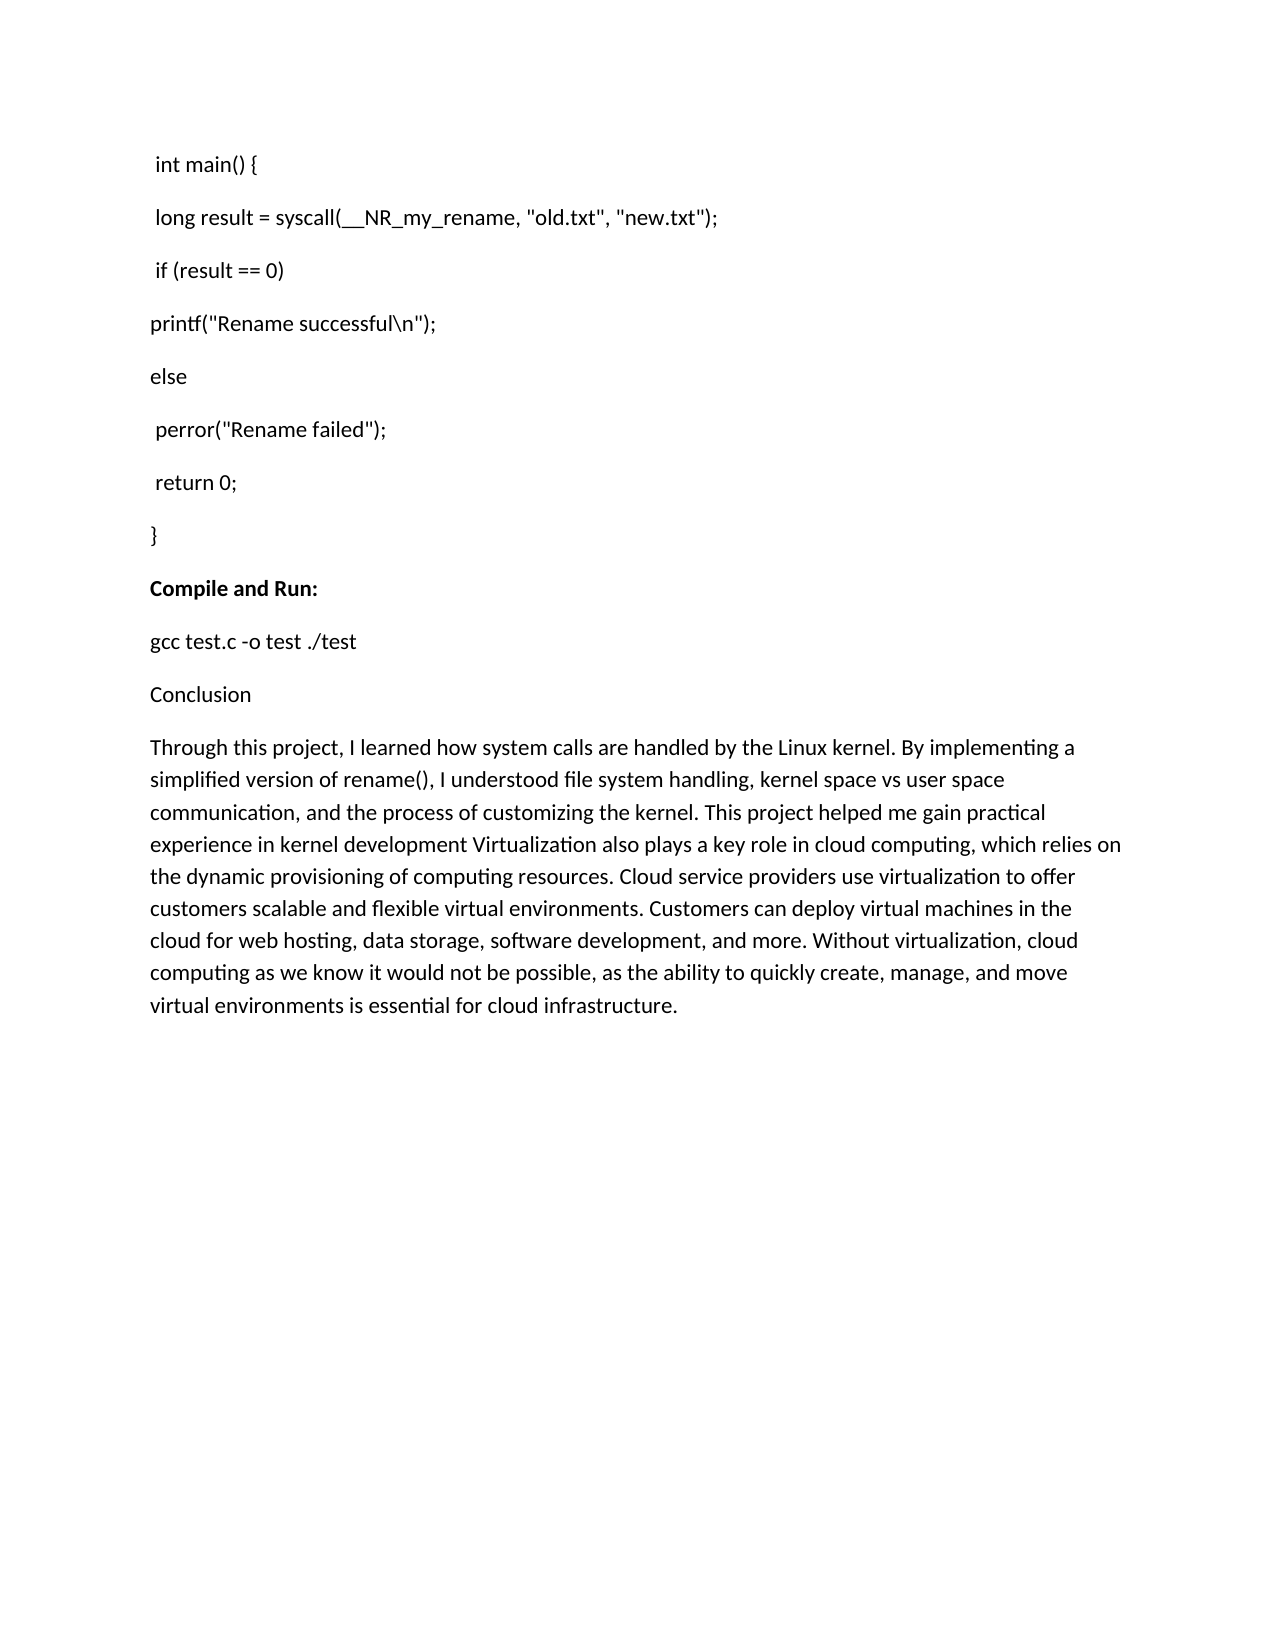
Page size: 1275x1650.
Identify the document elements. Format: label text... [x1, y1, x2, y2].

text return 0; [150, 468, 1125, 496]
text Conclusion [150, 680, 1125, 708]
text perror("Rename failed"); [150, 415, 1125, 443]
text gcc test.c -o test ./test [150, 627, 1125, 655]
text else [150, 362, 1125, 390]
text Compile and Run: [150, 574, 1125, 602]
text long result = syscall(__NR_my_rename, "old.txt", "new.txt"); [150, 203, 1125, 231]
text } [150, 521, 1125, 549]
text if (result == 0) [150, 256, 1125, 284]
text Through this project, I learned how system calls are handled by the Linux kernel. By implementing a simplified version of rename(), I understood file system handling, kernel space vs user space communication, and the process of customizing the kernel. This project helped me gain practical experience in kernel development Virtualization also plays a key role in cloud computing, which relies on the dynamic provisioning of computing resources. Cloud service providers use virtualization to offer customers scalable and flexible virtual environments. Customers can deploy virtual machines in the cloud for web hosting, data storage, software development, and more. Without virtualization, cloud computing as we know it would not be possible, as the ability to quickly create, manage, and move virtual environments is essential for cloud infrastructure. [150, 733, 1125, 1019]
text printf("Rename successful\n"); [150, 309, 1125, 337]
text int main() { [150, 150, 1125, 178]
